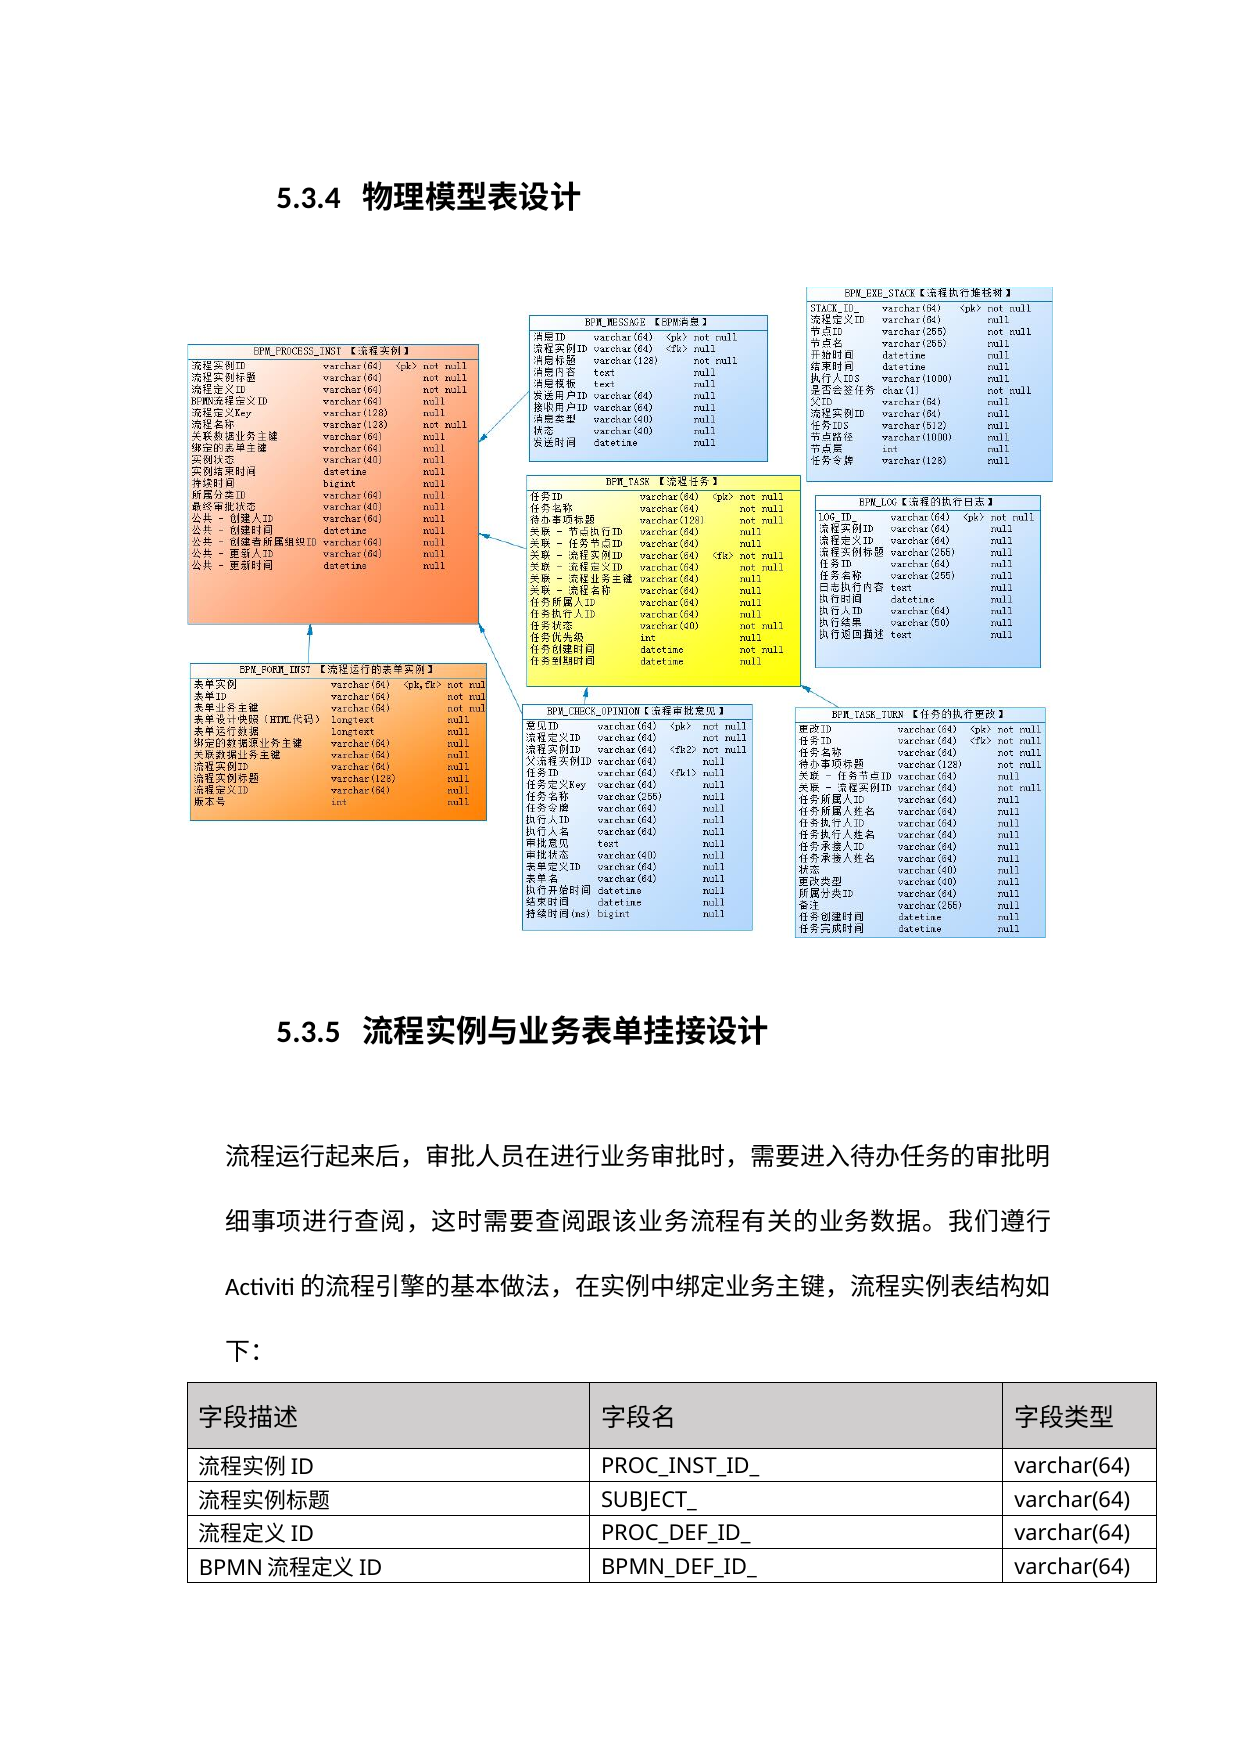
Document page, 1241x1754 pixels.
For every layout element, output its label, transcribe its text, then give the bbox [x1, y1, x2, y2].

table_cell varchar(64) [1003, 1482, 1156, 1515]
table_cell BPMN流程定义ID [188, 1549, 589, 1582]
table_header 字段类型 [1003, 1383, 1156, 1448]
table_cell 流程定义ID [188, 1516, 589, 1548]
table_cell 流程实例ID [188, 1449, 589, 1481]
picture [187, 287, 1053, 938]
table_header 字段描述 [188, 1383, 589, 1448]
table_cell varchar(64) [1003, 1449, 1156, 1481]
table_cell 流程实例标题 [188, 1482, 589, 1515]
subtitle 流程实例与业务表单挂接设计 [276, 997, 1053, 1062]
table_cell varchar(64) [1003, 1549, 1156, 1582]
table_cell BPMN_DEF_ID_ [590, 1549, 1002, 1582]
subtitle 物理模型表设计 [276, 162, 1053, 227]
table_cell PROC_DEF_ID_ [590, 1516, 1002, 1548]
table_cell varchar(64) [1003, 1516, 1156, 1548]
table_cell SUBJECT_ [590, 1482, 1002, 1515]
table_cell PROC_INST_ID_ [590, 1449, 1002, 1481]
table_header 字段名 [590, 1383, 1002, 1448]
text 流程运行起来后，审批人员在进行业务审批时，需要进入待办任务的审批明细事项进行查阅，这时需要查阅跟该业务流程有关的业务数据。我们遵行Activiti的流程引擎的基本做法，在实例中绑定业务主键，流程实例表结构如下： [225, 1122, 1053, 1382]
